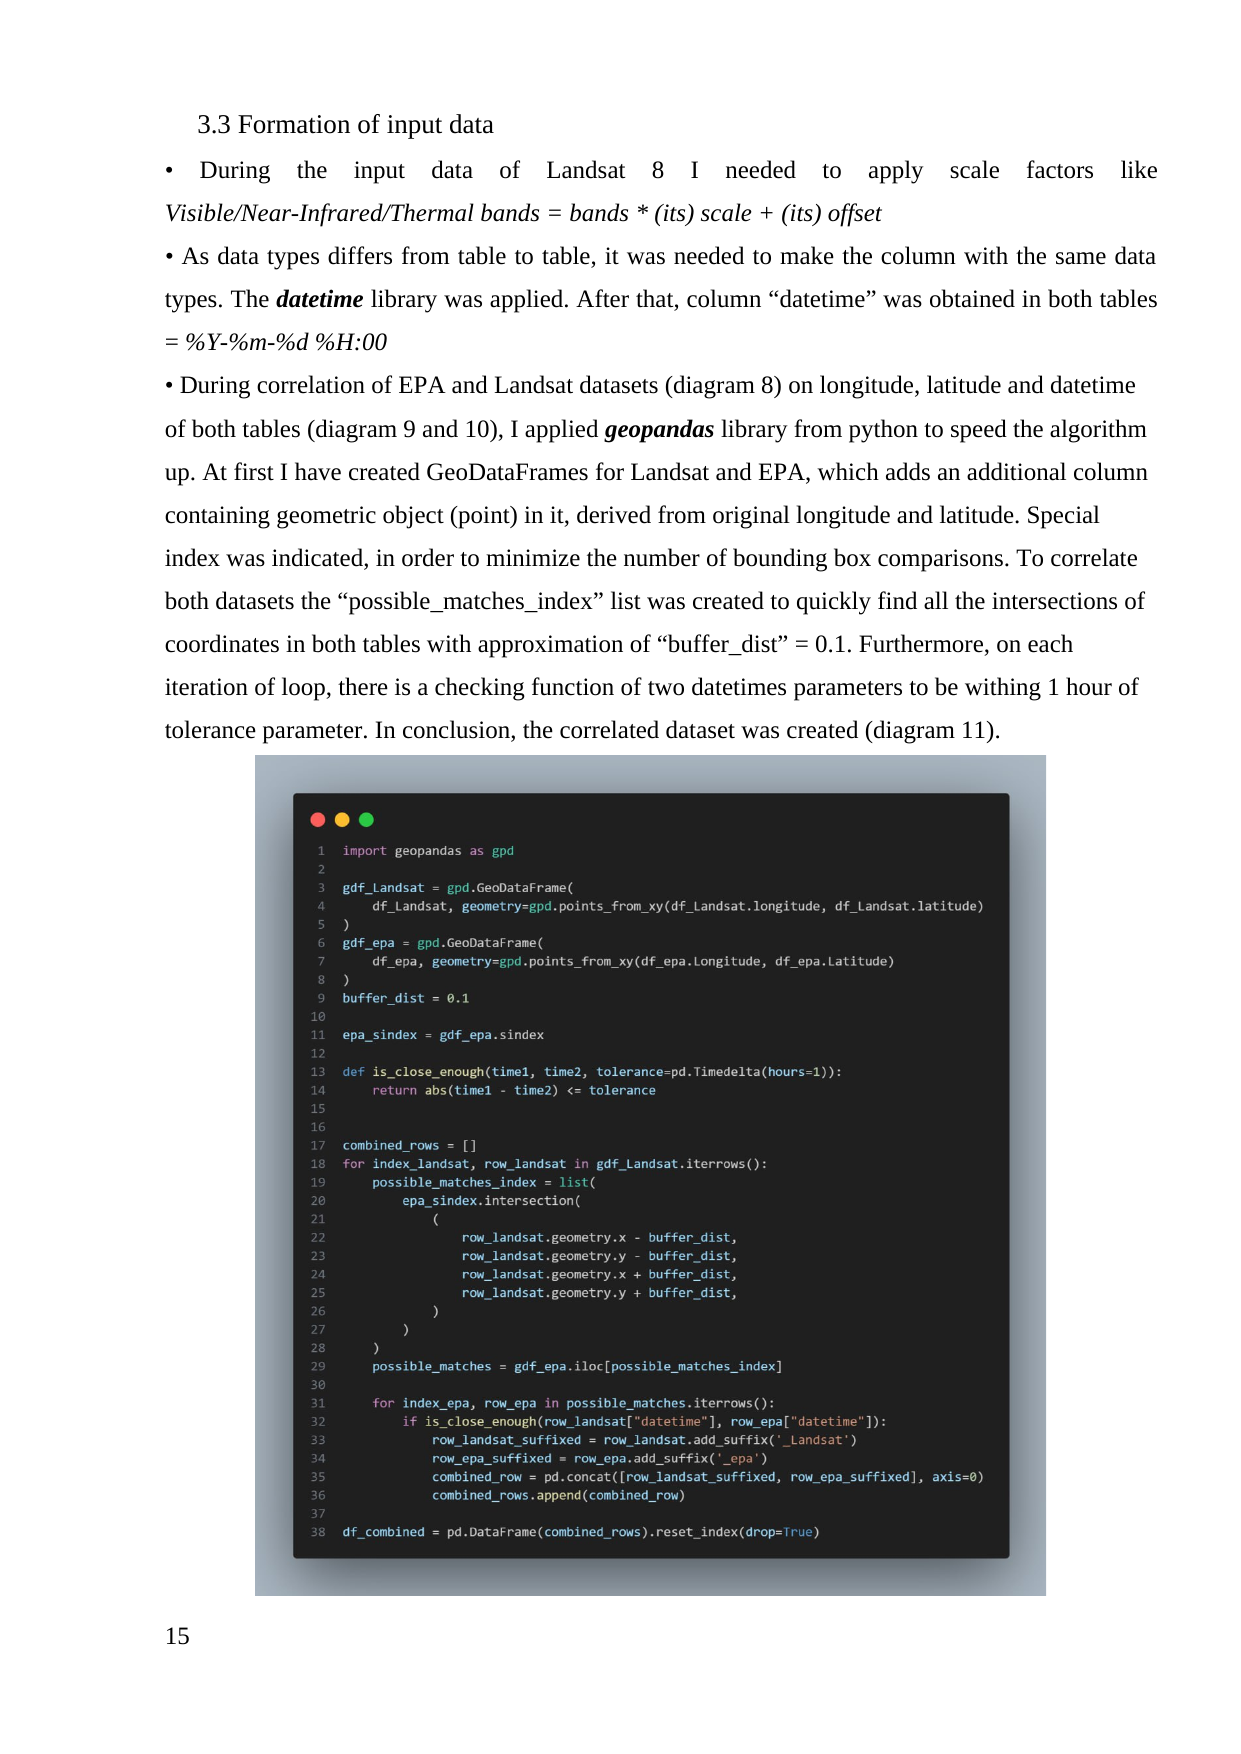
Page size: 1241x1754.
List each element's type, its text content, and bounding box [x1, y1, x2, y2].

picture [255, 755, 1047, 1596]
text • During correlation of EPA and Landsat datasets (diagram 8) on longitude, latitude and datetime of both tables (diagram 9 and 10), I applied geopandas library from python to speed the algorithm up. At first I have created GeoDataFrames for Landsat and EPA, which adds an additional column containing geometric object (point) in it, derived from original longitude and latitude. Special index was indicated, in order to minimize the number of bounding box comparisons. To correlate both datasets the “possible_matches_index” list was created to quickly find all the intersections of coordinates in both tables with approximation of “buffer_dist” = 0.1. Furthermore, on each iteration of loop, there is a checking function of two datetimes parameters to be withing 1 hour of tolerance parameter. In conclusion, the correlated dataset was created (diagram 11). [164, 371, 1159, 744]
subtitle 3.3 Formation of input data [197, 108, 1159, 139]
text • During the input data of Landsat 8 I needed to apply scale factors like Visible/Near-Infrared/Thermal bands = bands * (its) scale + (its) offset [164, 155, 1159, 227]
text • As data types differs from table to table, it was needed to make the column with the same data types. The datetime library was applied. After that, column “datetime” was obtained in both tables = %Y-%m-%d %H:00 [164, 241, 1159, 356]
